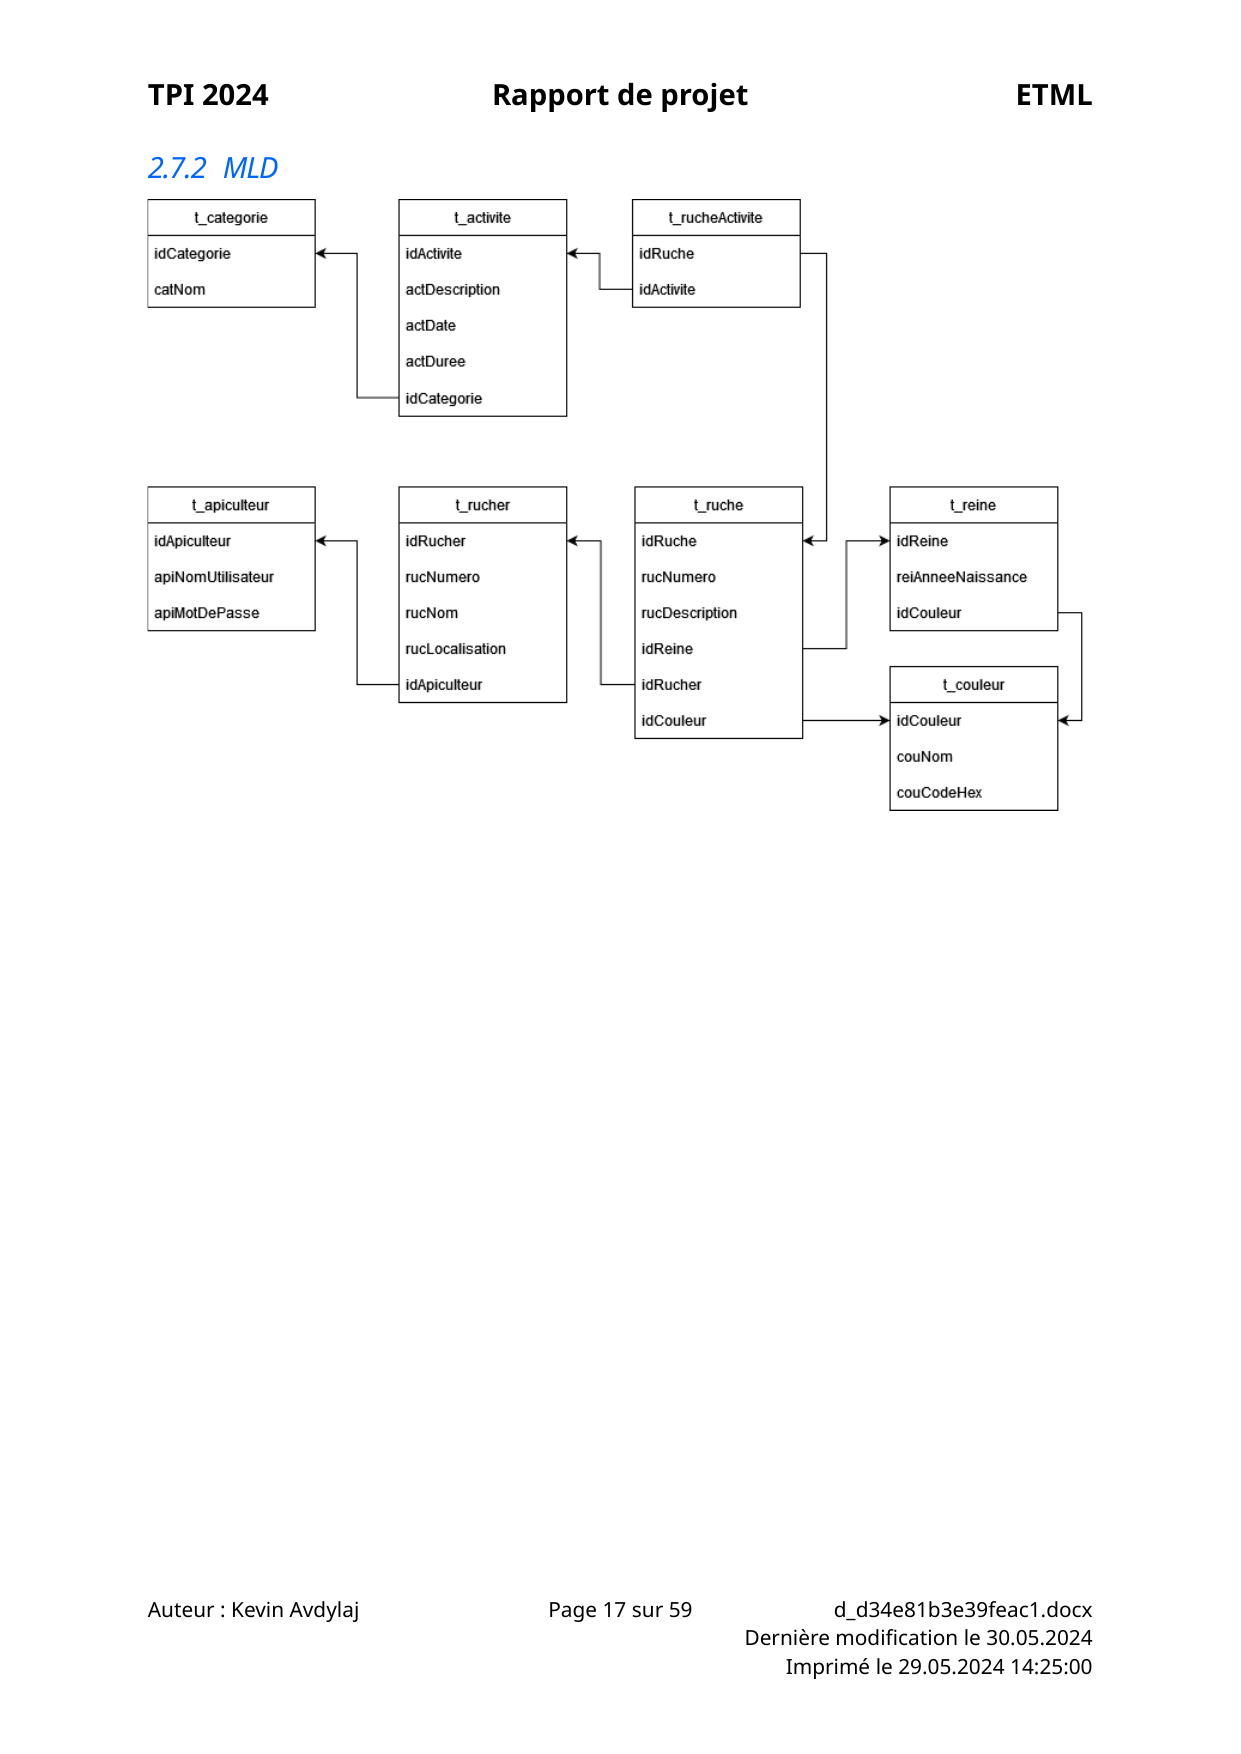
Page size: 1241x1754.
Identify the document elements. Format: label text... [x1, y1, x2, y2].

subtitle MLD [148, 148, 1093, 187]
picture [147, 199, 1092, 811]
